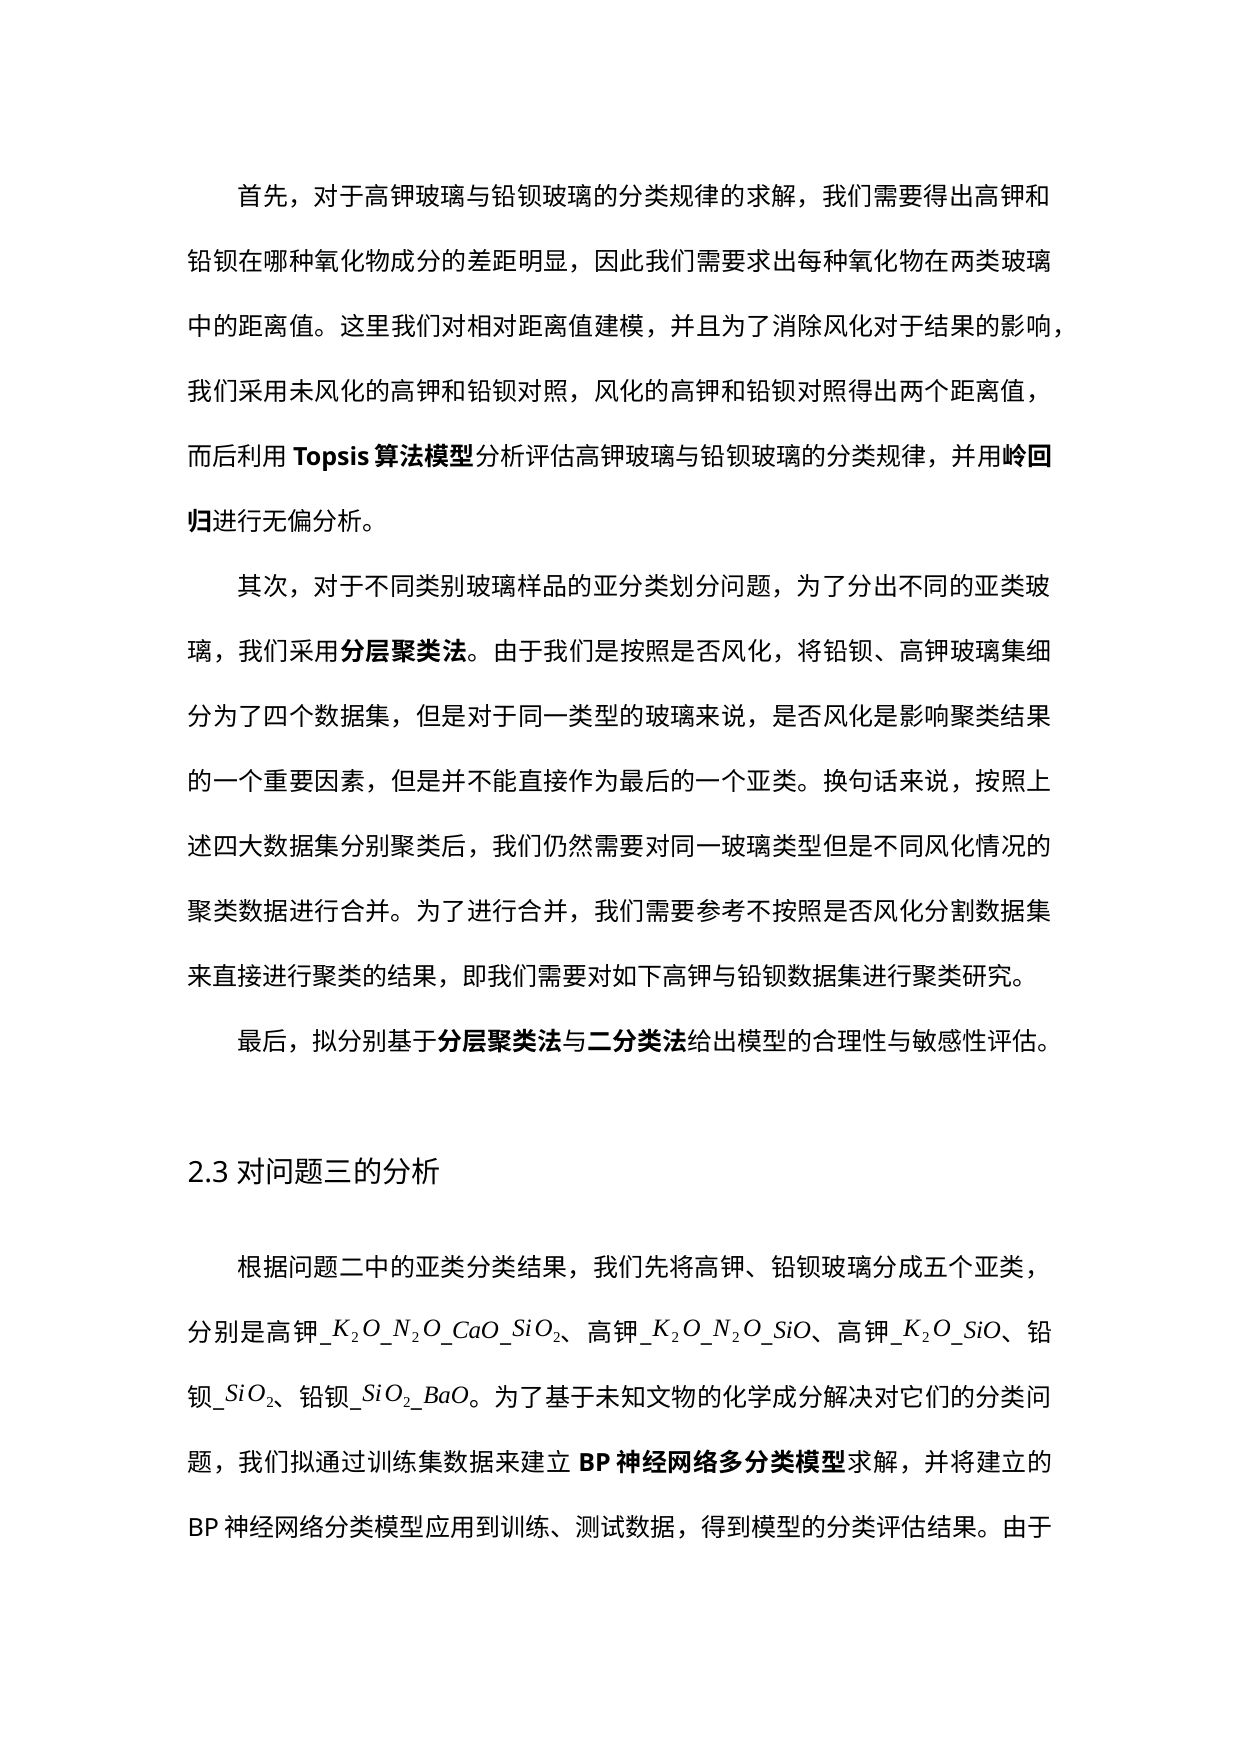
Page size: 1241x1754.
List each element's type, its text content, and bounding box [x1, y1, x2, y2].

text 首先，对于高钾玻璃与铅钡玻璃的分类规律的求解，我们需要得出高钾和铅钡在哪种氧化物成分的差距明显，因此我们需要求出每种氧化物在两类玻璃中的距离值。这里我们对相对距离值建模，并且为了消除风化对于结果的影响，我们采用未风化的高钾和铅钡对照，风化的高钾和铅钡对照得出两个距离值，而后利用Topsis算法模型分析评估高钾玻璃与铅钡玻璃的分类规律，并用岭回归进行无偏分析。 [187, 162, 1053, 552]
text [187, 1233, 1053, 1558]
subtitle 2.3 对问题三的分析 [187, 1137, 1053, 1202]
text 其次，对于不同类别玻璃样品的亚分类划分问题，为了分出不同的亚类玻璃，我们采用分层聚类法。由于我们是按照是否风化，将铅钡、高钾玻璃集细分为了四个数据集，但是对于同一类型的玻璃来说，是否风化是影响聚类结果的一个重要因素，但是并不能直接作为最后的一个亚类。换句话来说，按照上述四大数据集分别聚类后，我们仍然需要对同一玻璃类型但是不同风化情况的聚类数据进行合并。为了进行合并，我们需要参考不按照是否风化分割数据集来直接进行聚类的结果，即我们需要对如下高钾与铅钡数据集进行聚类研究。 [187, 552, 1053, 1007]
text 最后，拟分别基于分层聚类法与二分类法给出模型的合理性与敏感性评估。 [187, 1007, 1053, 1072]
